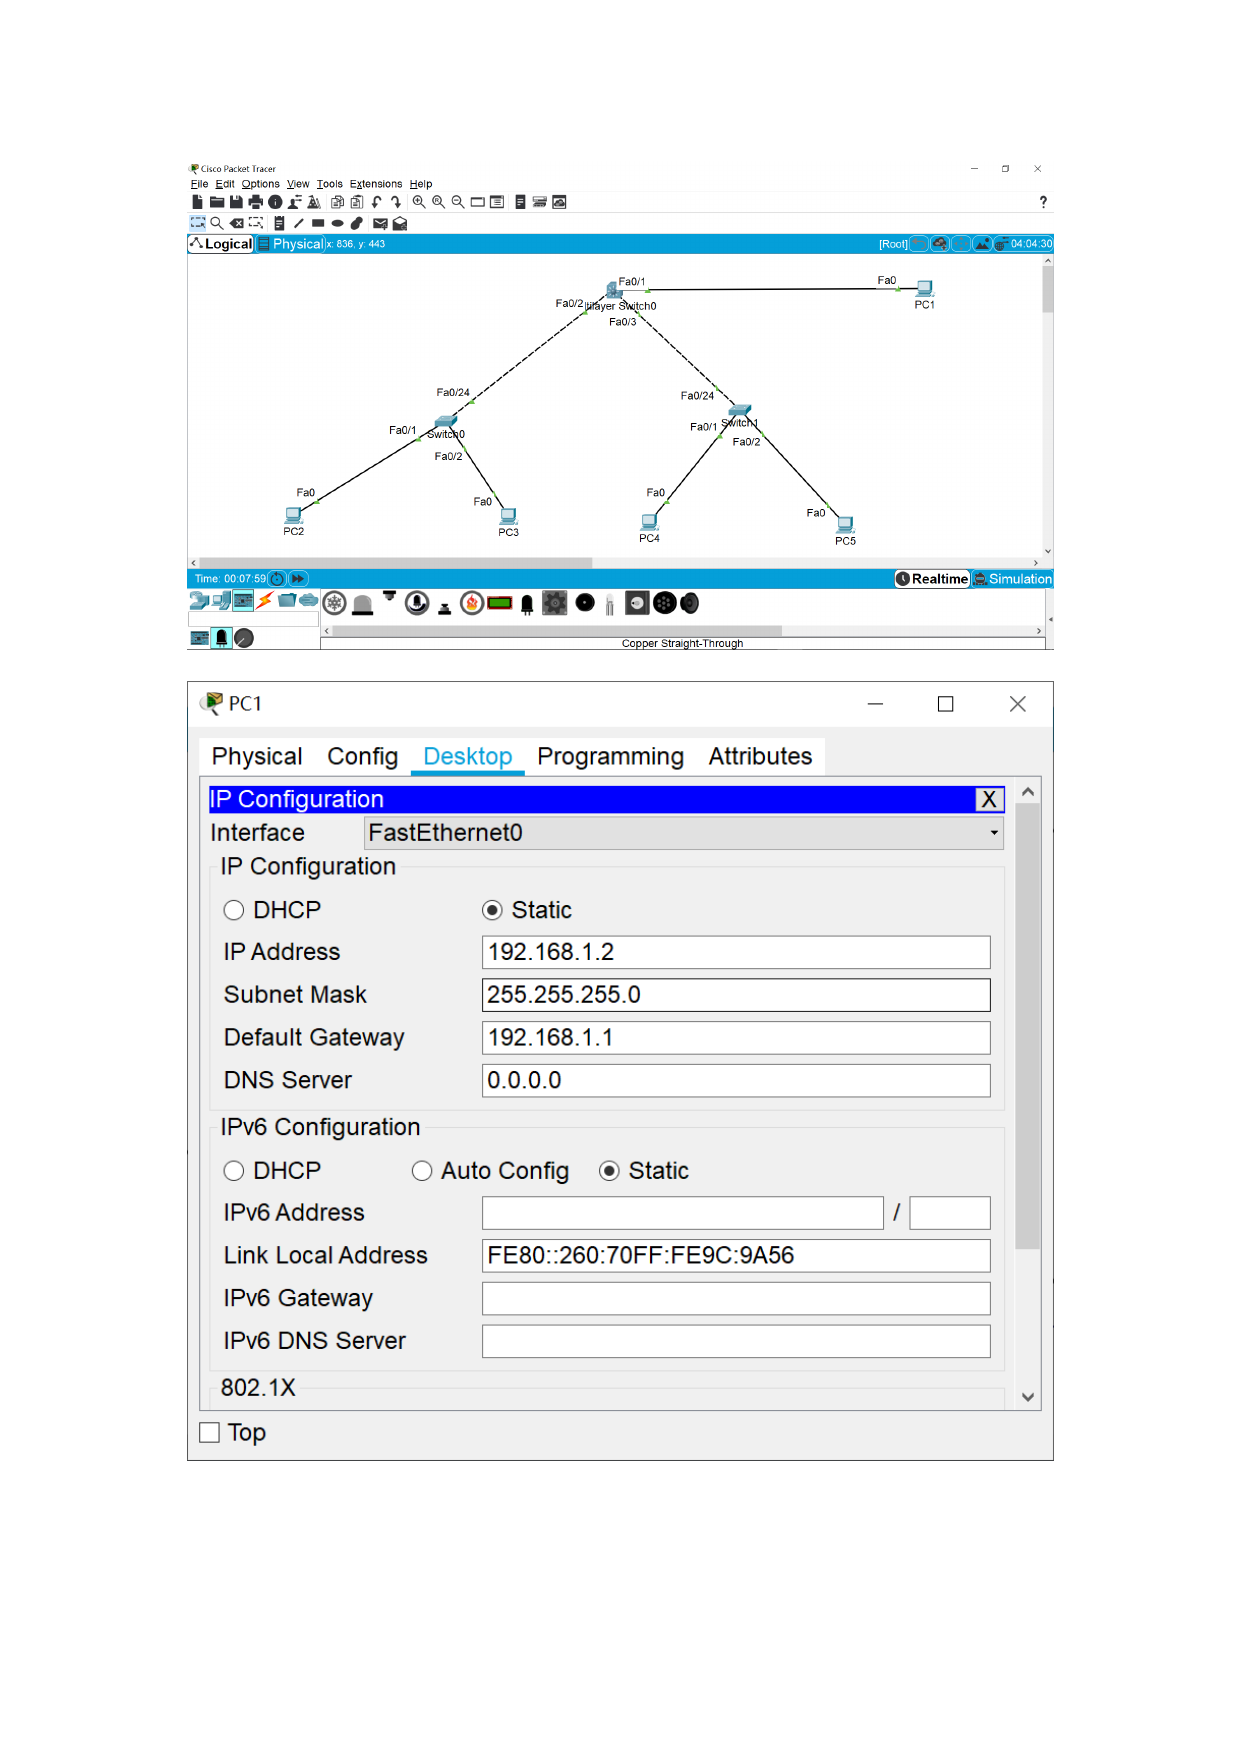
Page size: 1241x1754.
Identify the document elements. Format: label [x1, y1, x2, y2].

picture [293, 576, 302, 581]
picture [187, 681, 1054, 1461]
picture [974, 578, 987, 584]
picture [996, 245, 1003, 251]
picture [934, 238, 946, 251]
picture [187, 161, 1054, 650]
